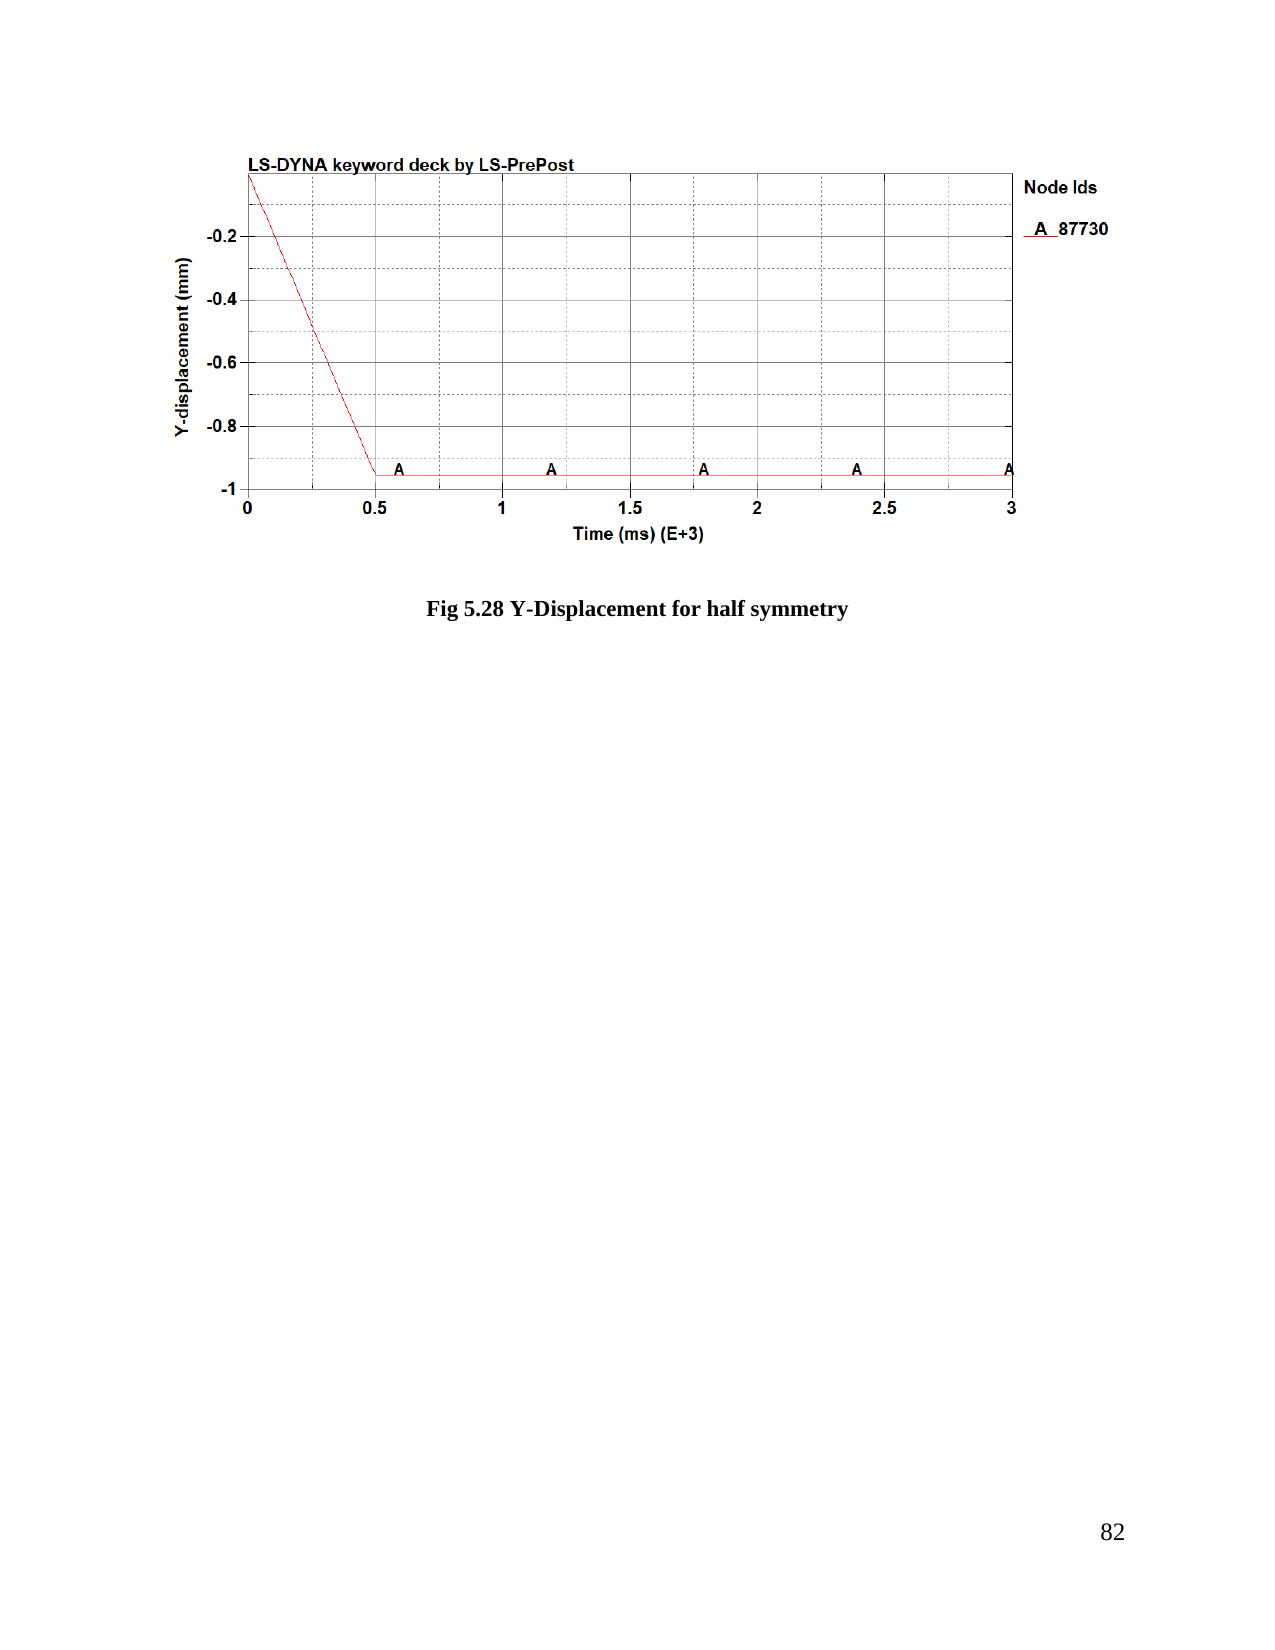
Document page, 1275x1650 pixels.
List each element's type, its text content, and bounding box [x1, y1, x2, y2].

text Fig 5.28 Y-Displacement for half symmetry [150, 595, 1125, 622]
picture [150, 150, 1125, 544]
